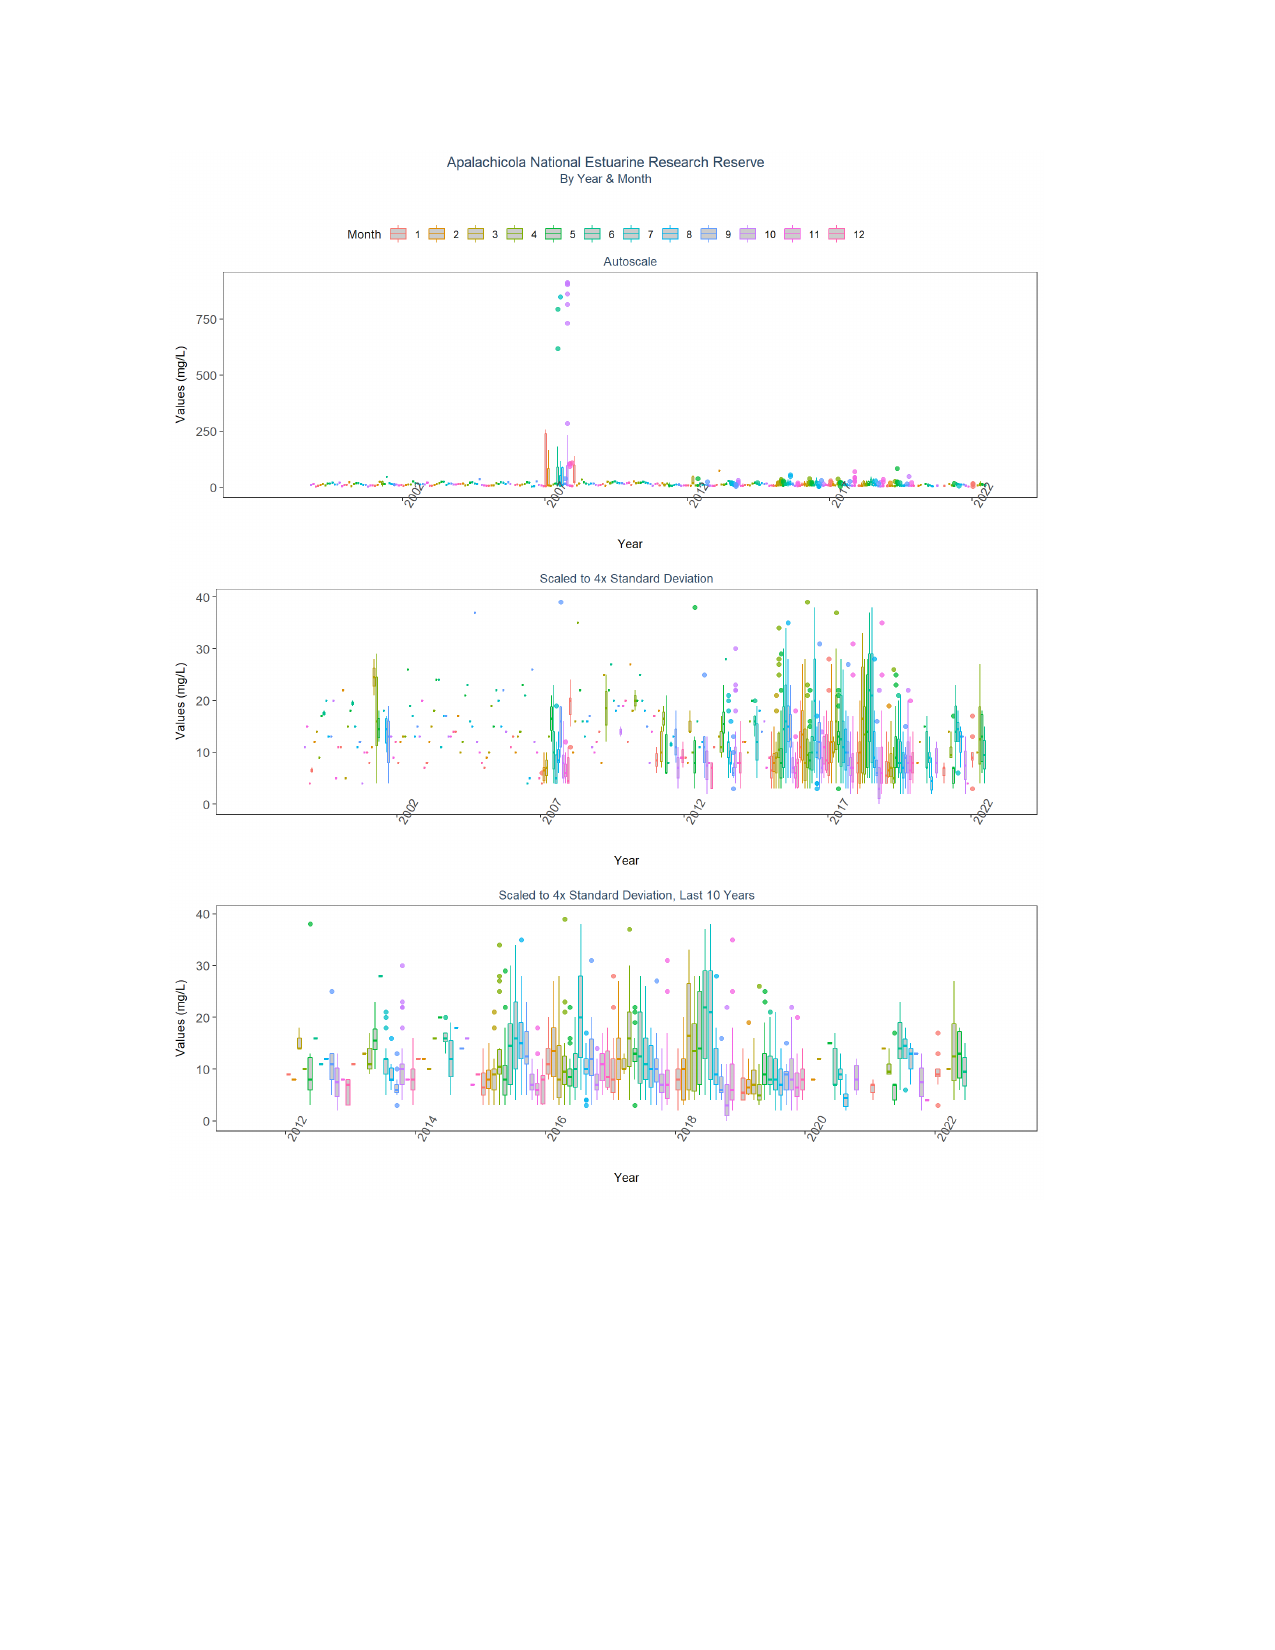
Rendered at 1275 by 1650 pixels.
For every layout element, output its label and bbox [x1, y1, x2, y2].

picture [168, 150, 1044, 1200]
